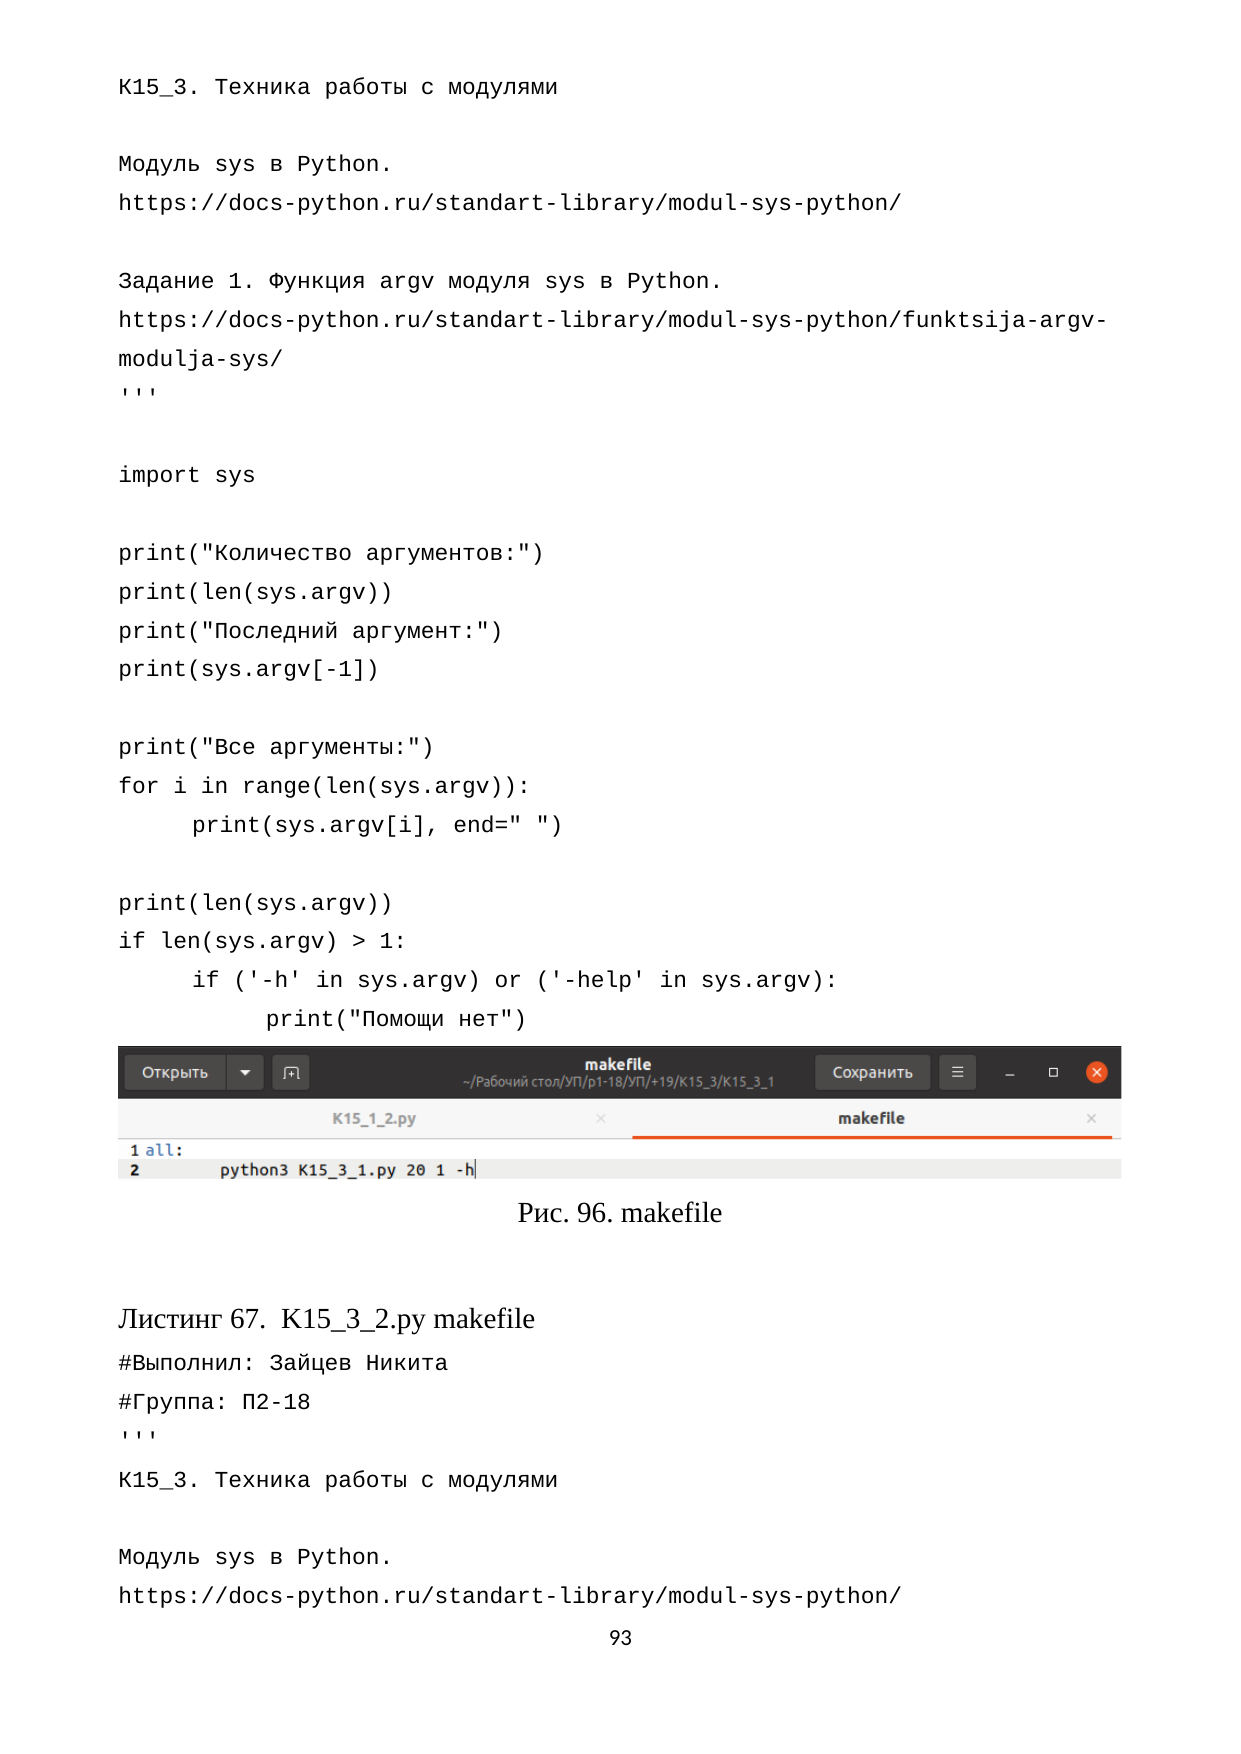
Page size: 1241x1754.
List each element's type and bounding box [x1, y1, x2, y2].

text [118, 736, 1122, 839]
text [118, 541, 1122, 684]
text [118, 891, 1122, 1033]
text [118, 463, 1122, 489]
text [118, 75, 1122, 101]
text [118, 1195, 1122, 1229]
picture [118, 1046, 1122, 1181]
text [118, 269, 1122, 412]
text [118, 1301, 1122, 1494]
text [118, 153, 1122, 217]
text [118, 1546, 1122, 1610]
